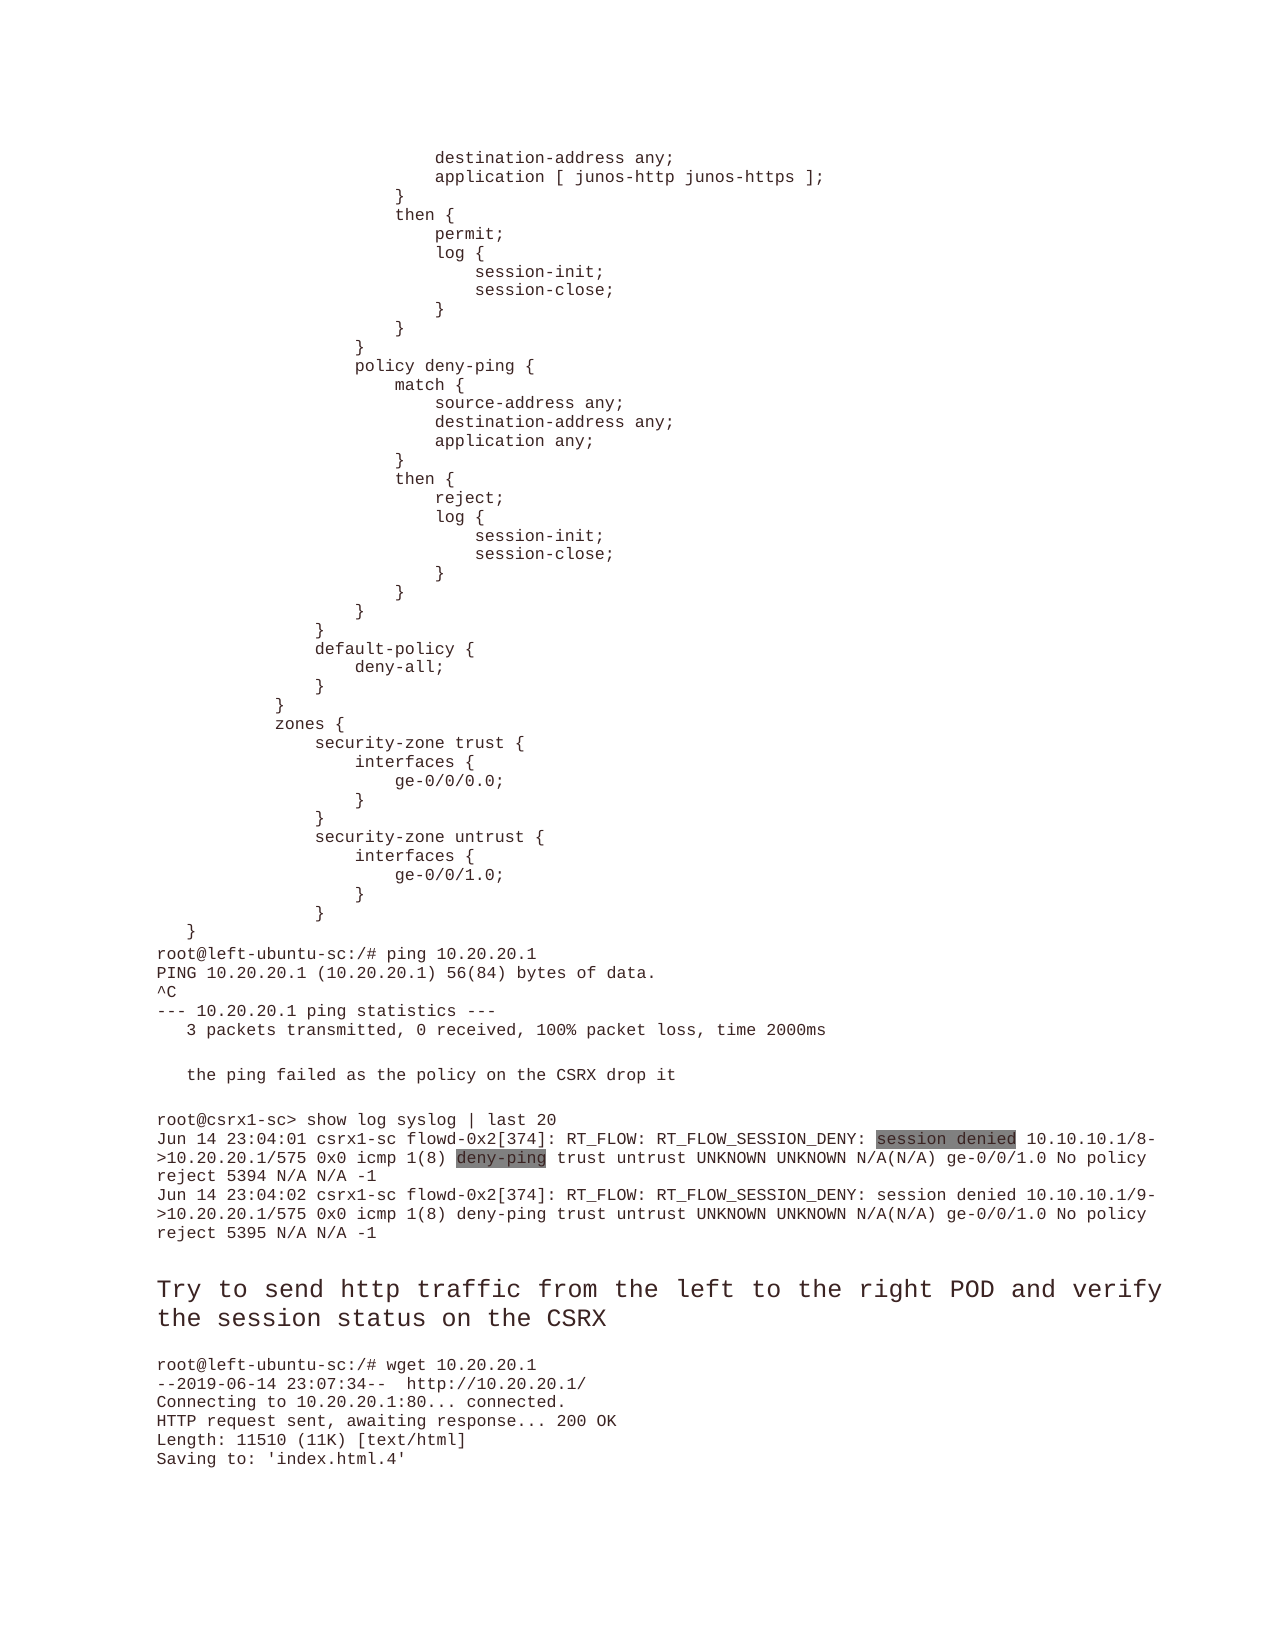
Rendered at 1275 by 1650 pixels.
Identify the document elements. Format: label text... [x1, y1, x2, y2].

text destination-address any; [274, 414, 1162, 433]
text Saving to: 'index.html.4' [156, 1451, 1162, 1469]
text then { [274, 207, 1162, 225]
text match { [274, 376, 1162, 395]
text interfaces { [274, 848, 1162, 866]
text root@left-ubuntu-sc:/# wget 10.20.20.1 [156, 1356, 1162, 1375]
text } [274, 565, 1162, 584]
text Jun 14 23:04:01 csrx1-sc flowd-0x2[374]: RT_FLOW: RT_FLOW_SESSION_DENY: session denied 10.10.10.1/8->10.20.20.1/575 0x0 icmp 1(8) deny-ping trust untrust UNKNOWN UNKNOWN N/A(N/A) ge-0/0/1.0 No policy reject 5394 N/A N/A -1 [156, 1130, 1162, 1187]
text session-close; [274, 546, 1162, 565]
text --2019-06-14 23:07:34-- http://10.20.20.1/ [156, 1375, 1162, 1394]
text } [274, 320, 1162, 338]
text session-init; [274, 527, 1162, 546]
text reject; [274, 489, 1162, 508]
text policy deny-ping { [274, 357, 1162, 376]
text } [274, 301, 1162, 320]
text deny-all; [274, 659, 1162, 678]
text interfaces { [274, 753, 1162, 772]
text } [274, 188, 1162, 207]
text session-init; [274, 263, 1162, 282]
text 3 packets transmitted, 0 received, 100% packet loss, time 2000ms the ping failed as the policy on the CSRX drop it [186, 1021, 1162, 1085]
text ^C [156, 983, 1162, 1002]
text } [274, 885, 1162, 904]
text zones { [274, 716, 1162, 734]
text } [274, 452, 1162, 471]
text application [ junos-http junos-https ]; [274, 169, 1162, 188]
text Try to send http traffic from the left to the right POD and verify the session status on the CSRX [156, 1277, 1162, 1333]
text } [274, 904, 1162, 923]
text security-zone trust { [274, 734, 1162, 753]
text } [274, 791, 1162, 810]
text HTTP request sent, awaiting response... 200 OK [156, 1413, 1162, 1432]
text PING 10.20.20.1 (10.20.20.1) 56(84) bytes of data. [156, 964, 1162, 983]
text default-policy { [274, 640, 1162, 659]
text permit; [274, 225, 1162, 244]
text } [274, 602, 1162, 621]
text source-address any; [274, 395, 1162, 414]
text } [274, 678, 1162, 697]
text } [186, 923, 1162, 942]
text Jun 14 23:04:02 csrx1-sc flowd-0x2[374]: RT_FLOW: RT_FLOW_SESSION_DENY: session denied 10.10.10.1/9->10.20.20.1/575 0x0 icmp 1(8) deny-ping trust untrust UNKNOWN UNKNOWN N/A(N/A) ge-0/0/1.0 No policy reject 5395 N/A N/A -1 [156, 1187, 1162, 1243]
text then { [274, 471, 1162, 489]
text application any; [274, 433, 1162, 452]
text ge-0/0/1.0; [274, 866, 1162, 885]
text security-zone untrust { [274, 829, 1162, 848]
text } [274, 338, 1162, 357]
text session-close; [274, 282, 1162, 301]
text destination-address any; [274, 150, 1162, 169]
text } [274, 621, 1162, 640]
text Length: 11510 (11K) [text/html] [156, 1432, 1162, 1451]
text --- 10.20.20.1 ping statistics --- [156, 1002, 1162, 1021]
text root@left-ubuntu-sc:/# ping 10.20.20.1 [156, 946, 1162, 964]
text } [274, 697, 1162, 716]
text } [274, 810, 1162, 829]
text Connecting to 10.20.20.1:80... connected. [156, 1394, 1162, 1413]
text root@csrx1-sc> show log syslog | last 20 [156, 1111, 1162, 1130]
text ge-0/0/0.0; [274, 772, 1162, 791]
text } [274, 584, 1162, 602]
text log { [274, 244, 1162, 263]
text log { [274, 508, 1162, 527]
